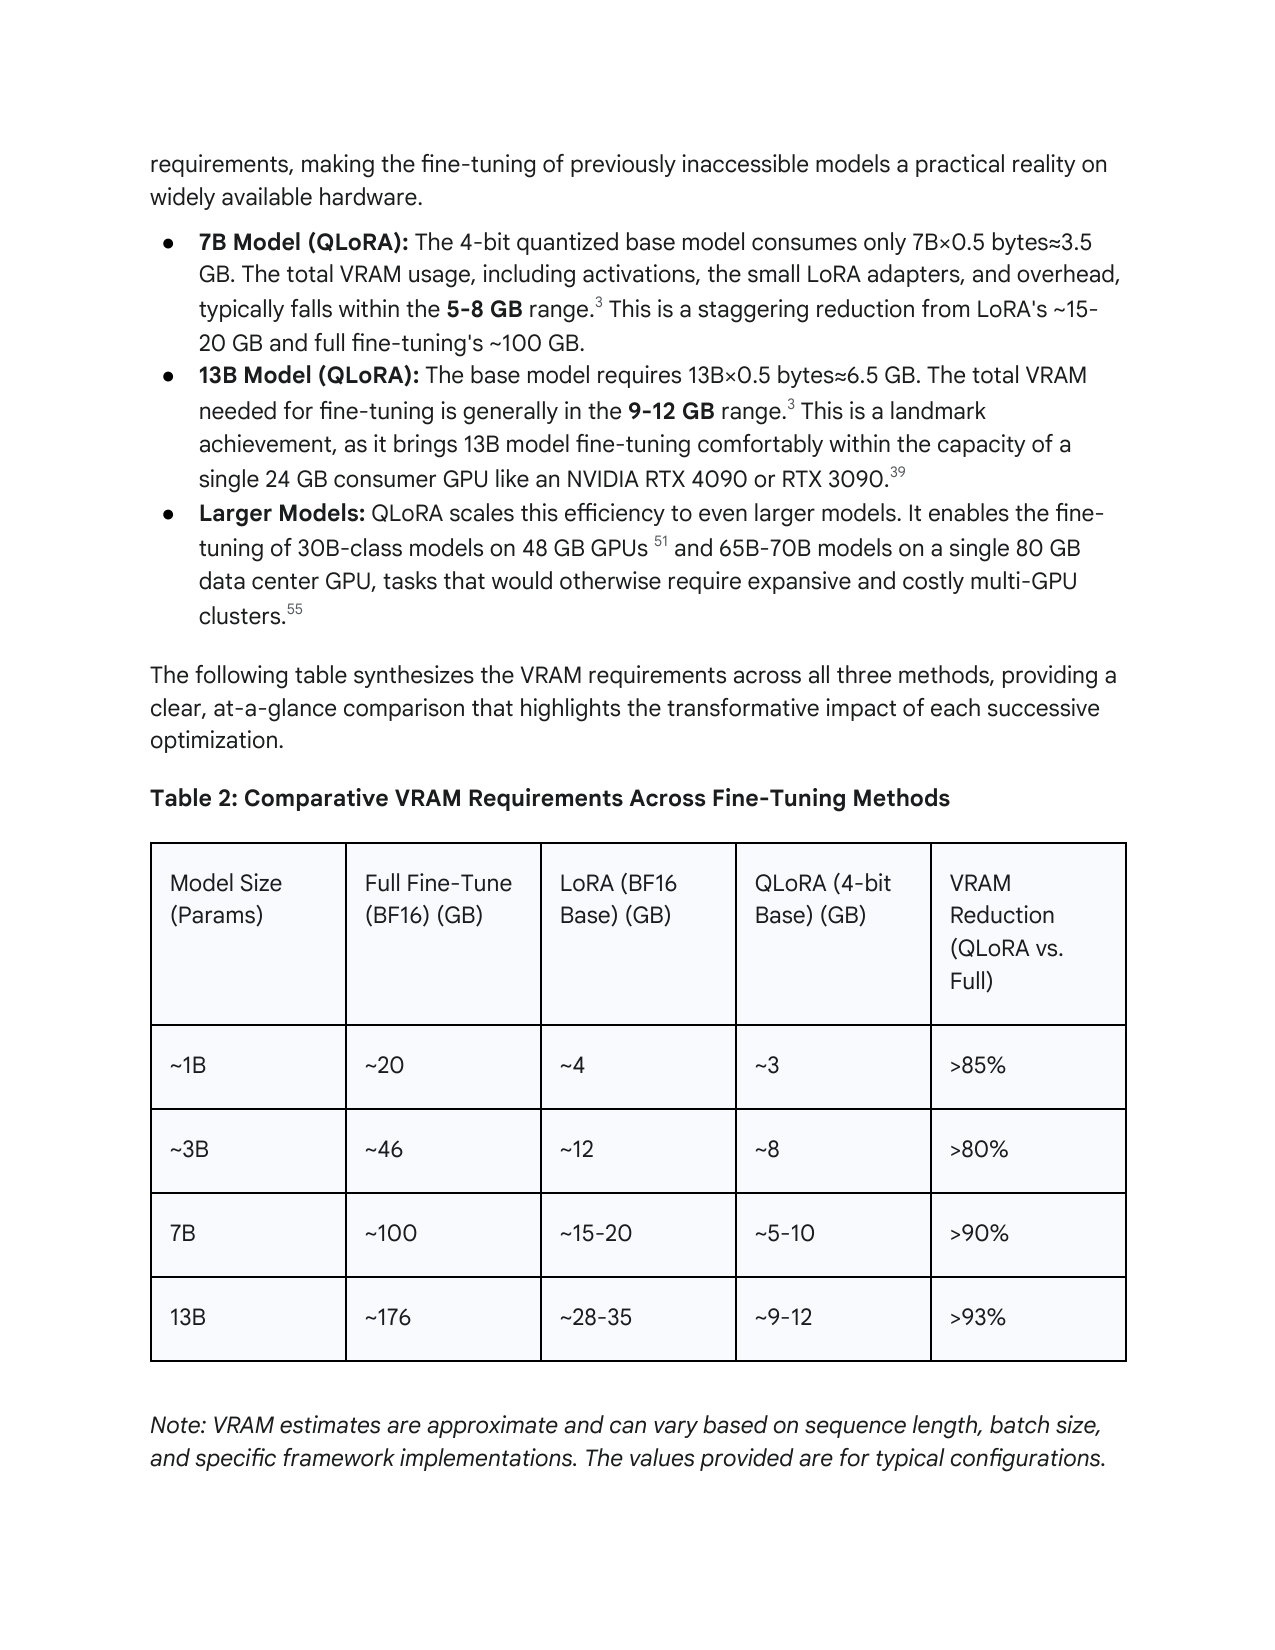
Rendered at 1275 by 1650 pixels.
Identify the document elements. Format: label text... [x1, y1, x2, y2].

table_cell >93% [932, 1278, 1125, 1360]
table_header VRAM Reduction (QLoRA vs. Full) [932, 844, 1125, 1024]
table_cell ~12 [542, 1110, 735, 1192]
table_header QLoRA (4-bit Base) (GB) [737, 844, 930, 1024]
list 7B Model (QLoRA): The 4-bit quantized base model consumes only 7B×0.5 bytes≈3.5 GB. The total VRAM usage, including activations, the small LoRA adapters, and overhead, typically falls within the 5-8 GB range.3 This is a staggering reduction from LoRA's ~15-20 GB and full fine-tuning's ~100 GB. [161, 228, 1125, 358]
table_cell >90% [932, 1194, 1125, 1276]
table_cell ~8 [737, 1110, 930, 1192]
table_cell >80% [932, 1110, 1125, 1192]
table_cell ~176 [347, 1278, 540, 1360]
table_cell ~46 [347, 1110, 540, 1192]
table_cell ~4 [542, 1026, 735, 1108]
table_cell ~3B [152, 1110, 345, 1192]
table_cell ~3 [737, 1026, 930, 1108]
table_cell ~5-10 [737, 1194, 930, 1276]
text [150, 150, 1125, 211]
table_cell 7B [152, 1194, 345, 1276]
table_cell >85% [932, 1026, 1125, 1108]
table_cell ~9-12 [737, 1278, 930, 1360]
table_cell ~28-35 [542, 1278, 735, 1360]
table_cell ~20 [347, 1026, 540, 1108]
text Table 2: Comparative VRAM Requirements Across Fine-Tuning Methods [150, 784, 1125, 813]
table_header Model Size (Params) [152, 844, 345, 1024]
table_cell 13B [152, 1278, 345, 1360]
table_cell ~100 [347, 1194, 540, 1276]
text The following table synthesizes the VRAM requirements across all three methods, providing a clear, at-a-glance comparison that highlights the transformative impact of each successive optimization. [150, 661, 1125, 756]
table_cell ~15-20 [542, 1194, 735, 1276]
table_header Full Fine-Tune (BF16) (GB) [347, 844, 540, 1024]
list Larger Models: QLoRA scales this efficiency to even larger models. It enables the fine-tuning of 30B-class models on 48 GB GPUs 51 and 65B-70B models on a single 80 GB data center GPU, tasks that would otherwise require expansive and costly multi-GPU clusters.55 [161, 499, 1125, 632]
table_header LoRA (BF16 Base) (GB) [542, 844, 735, 1024]
table_cell ~1B [152, 1026, 345, 1108]
list 13B Model (QLoRA): The base model requires 13B×0.5 bytes≈6.5 GB. The total VRAM needed for fine-tuning is generally in the 9-12 GB range.3 This is a landmark achievement, as it brings 13B model fine-tuning comfortably within the capacity of a single 24 GB consumer GPU like an NVIDIA RTX 4090 or RTX 3090.39 [161, 362, 1125, 495]
text Note: VRAM estimates are approximate and can vary based on sequence length, batch size, and specific framework implementations. The values provided are for typical configurations. [150, 1412, 1125, 1473]
